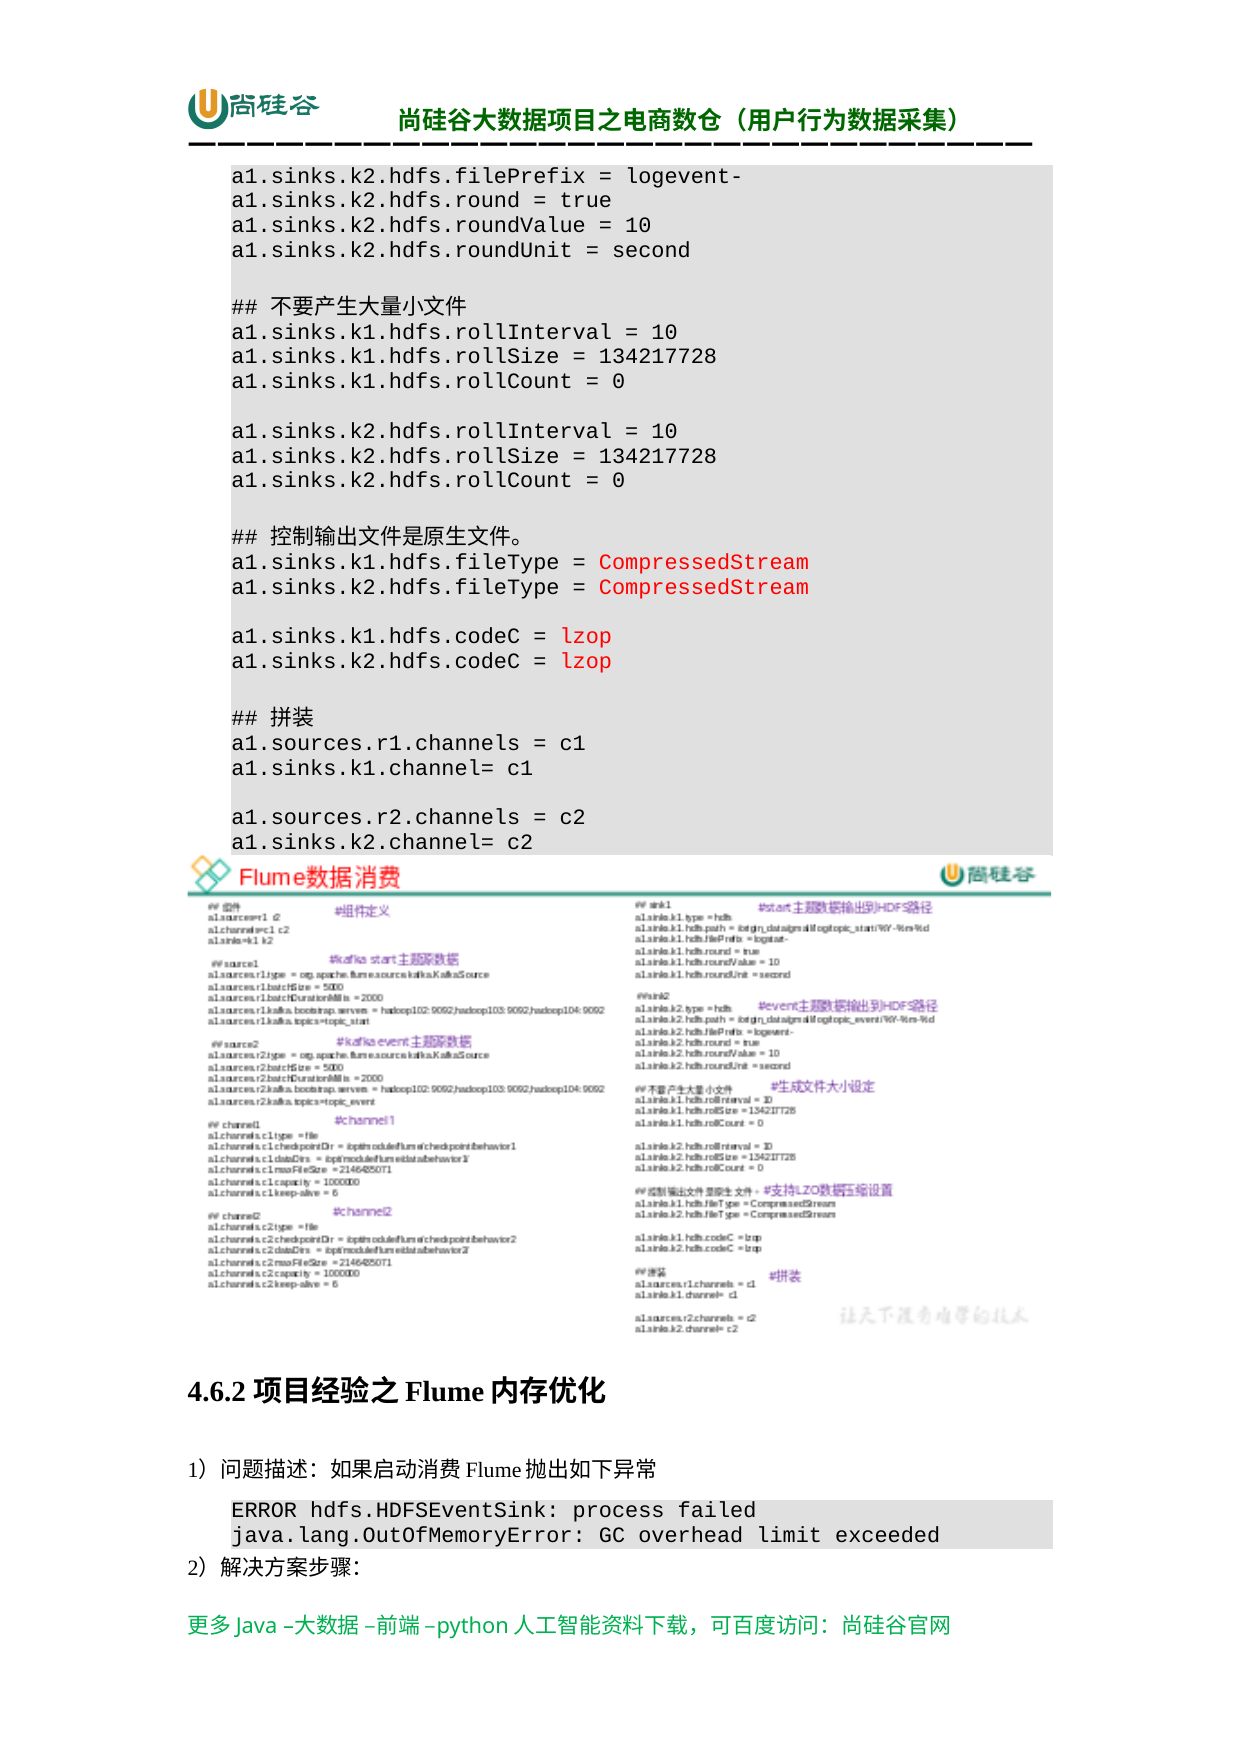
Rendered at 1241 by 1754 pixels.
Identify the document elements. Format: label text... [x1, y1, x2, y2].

text a1.sinks.k2.hdfs.rollSize = 134217728 [231, 445, 1053, 469]
text a1.sinks.k2.hdfs.roundUnit = second [231, 239, 1053, 264]
text a1.sinks.k2.channel= c2 [231, 831, 1053, 856]
text a1.sinks.k2.hdfs.round = true [231, 190, 1053, 214]
text a1.sinks.k1.channel= c1 [231, 757, 1053, 781]
text a1.sinks.k2.hdfs.rollInterval = 10 [231, 420, 1053, 445]
text a1.sinks.k1.hdfs.rollInterval = 10 [231, 321, 1053, 346]
text a1.sources.r1.channels = c1 [231, 732, 1053, 757]
subtitle 4.6.2 项目经验之Flume内存优化 [187, 1356, 1053, 1421]
text ## 不要产生大量小文件 [231, 289, 1053, 321]
text a1.sinks.k2.hdfs.fileType = CompressedStream [231, 576, 1053, 601]
text a1.sinks.k2.hdfs.codeC = lzop [231, 650, 1053, 675]
text a1.sinks.k1.hdfs.rollCount = 0 [231, 370, 1053, 395]
text 1）问题描述：如果启动消费Flume抛出如下异常 [187, 1451, 1053, 1484]
picture [187, 88, 321, 130]
text 2）解决方案步骤： [187, 1549, 1053, 1582]
text ERROR hdfs.HDFSEventSink: process failed [231, 1500, 1053, 1524]
text a1.sources.r2.channels = c2 [231, 806, 1053, 831]
text a1.sinks.k2.hdfs.roundValue = 10 [231, 214, 1053, 239]
text ## 拼装 [231, 700, 1053, 732]
text a1.sinks.k2.hdfs.filePrefix = logevent- [231, 165, 1053, 190]
text a1.sinks.k1.hdfs.rollSize = 134217728 [231, 346, 1053, 370]
text a1.sinks.k1.hdfs.codeC = lzop [231, 626, 1053, 650]
text ## 控制输出文件是原生文件。 [231, 519, 1053, 551]
text a1.sinks.k1.hdfs.fileType = CompressedStream [231, 551, 1053, 576]
text a1.sinks.k2.hdfs.rollCount = 0 [231, 469, 1053, 494]
text java.lang.OutOfMemoryError: GC overhead limit exceeded [231, 1524, 1053, 1549]
